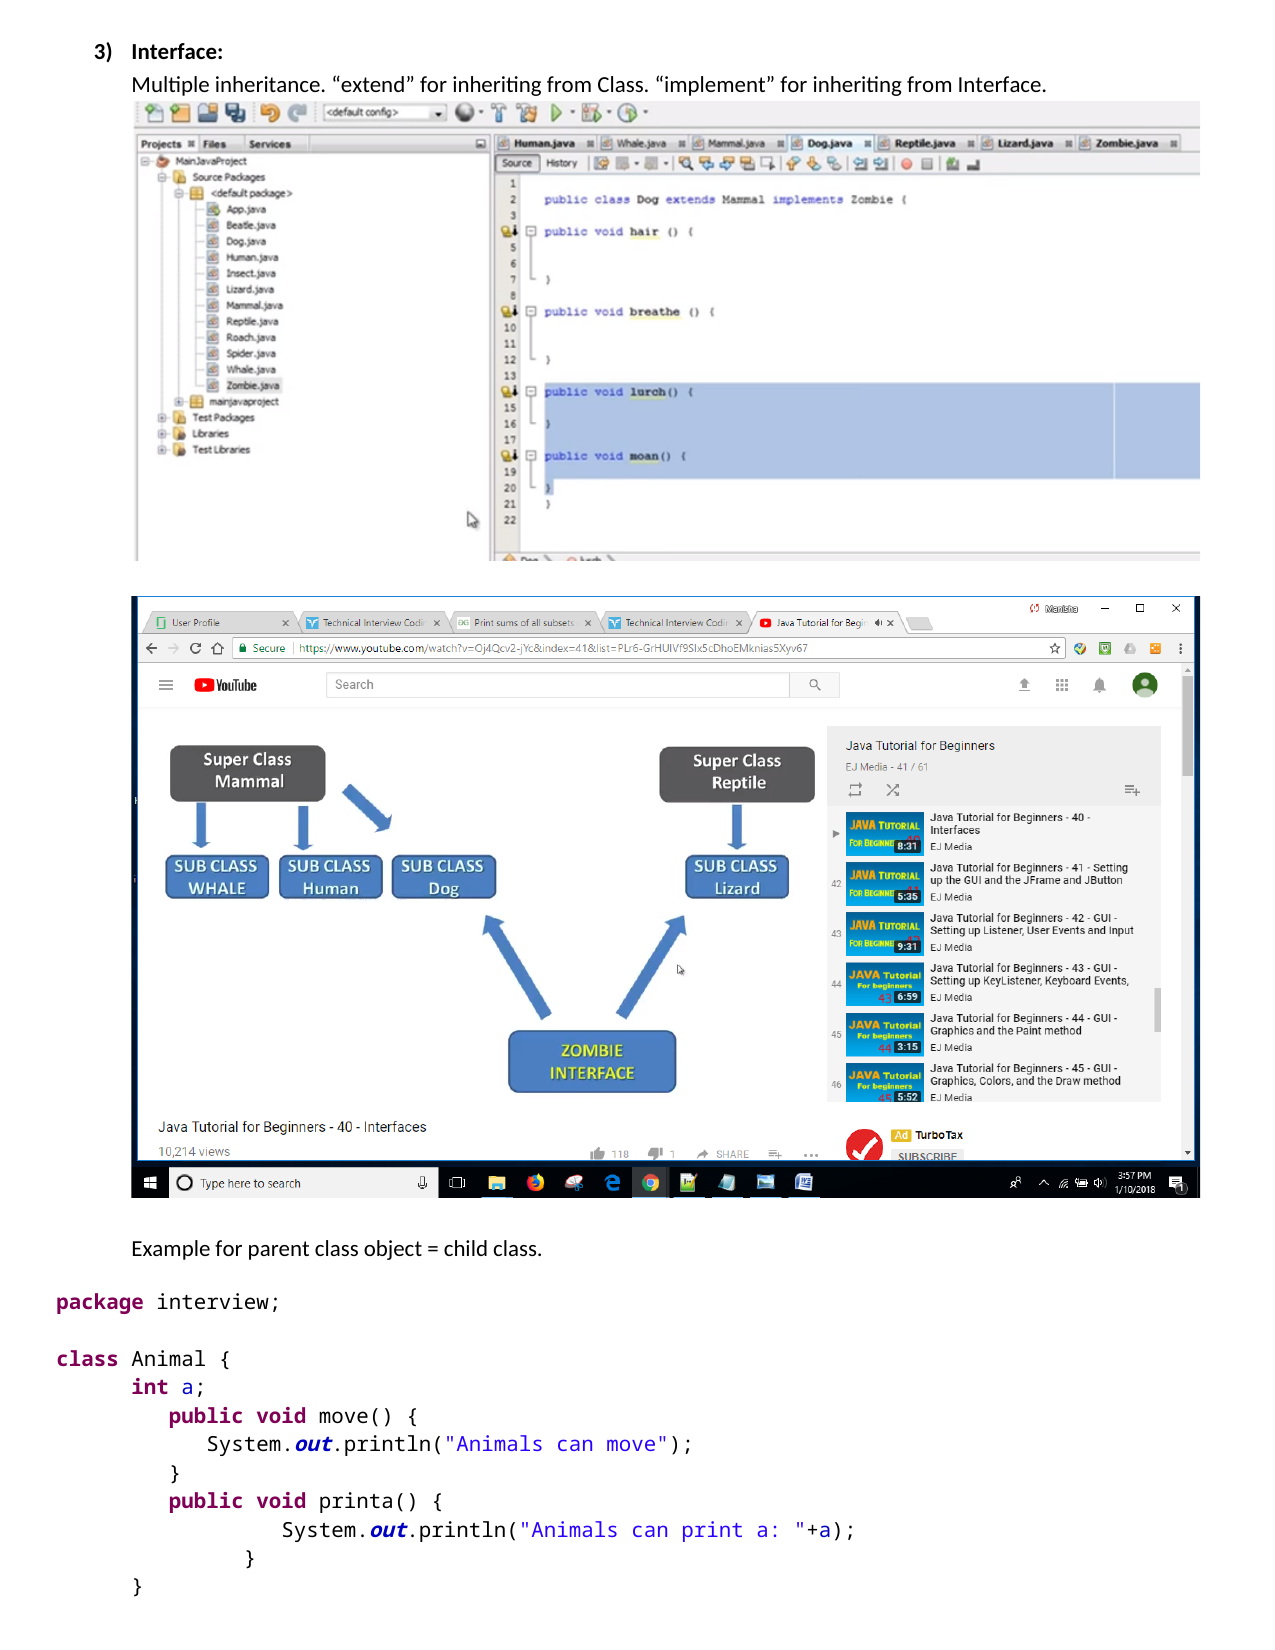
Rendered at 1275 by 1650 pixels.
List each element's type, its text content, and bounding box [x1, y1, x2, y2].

picture [131, 596, 1200, 1198]
list Multiple inheritance. “extend” for inheriting from Class. “implement” for inheriting from Interface. [131, 70, 1125, 98]
text System.out.println("Animals can move"); [56, 1429, 1125, 1458]
text class Animal { [56, 1344, 1125, 1372]
text package interview; [56, 1287, 1125, 1316]
text } [56, 1458, 1125, 1486]
picture [131, 101, 1200, 561]
text } [56, 1572, 1125, 1600]
text } [56, 1543, 1125, 1572]
list Interface: [94, 37, 1125, 66]
text public void printa() { [56, 1486, 1125, 1515]
list Example for parent class object = child class. [131, 1234, 1125, 1262]
text int a; [56, 1372, 1125, 1401]
text System.out.println("Animals can print a: "+a); [56, 1515, 1125, 1543]
text public void move() { [56, 1401, 1125, 1429]
